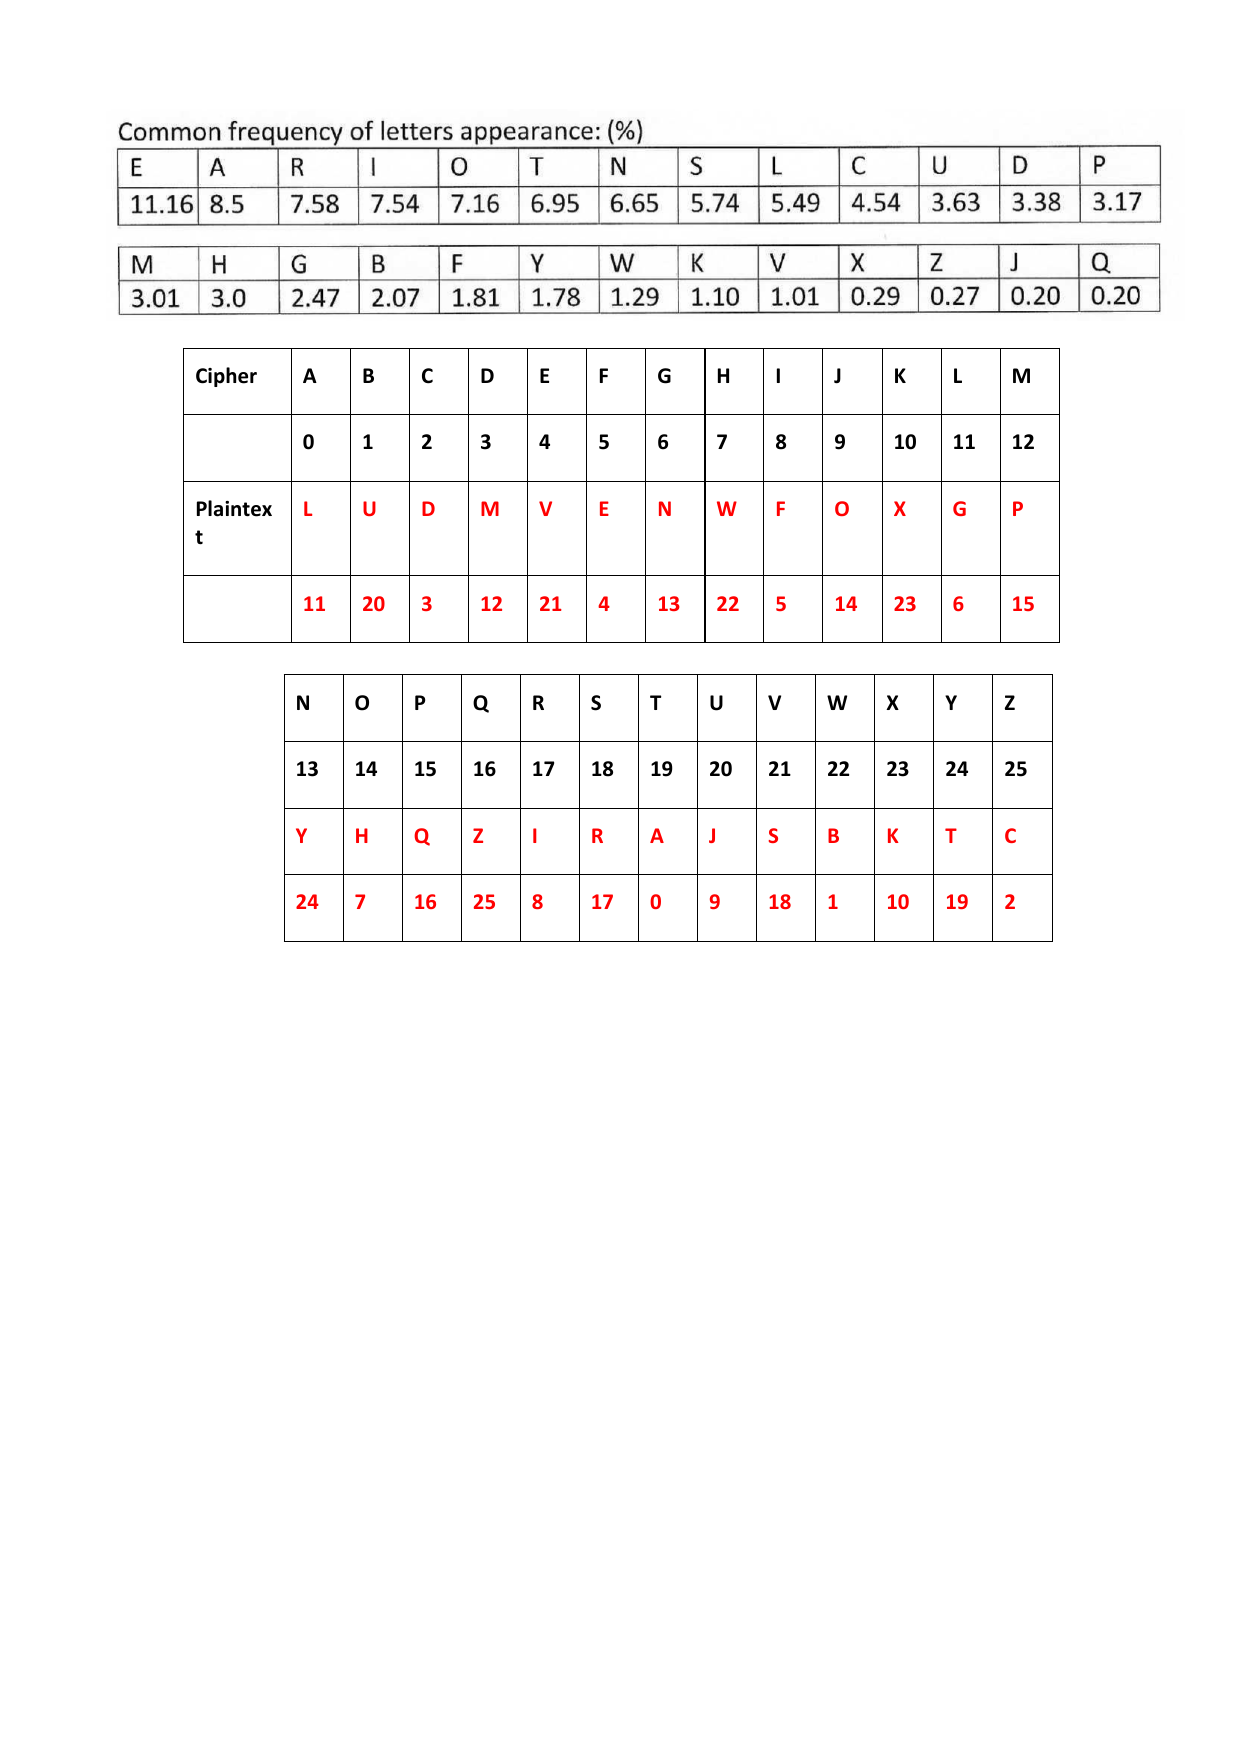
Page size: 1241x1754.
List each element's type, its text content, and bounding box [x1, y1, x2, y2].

table_cell 24 [285, 875, 343, 941]
table_cell G [942, 482, 1000, 575]
table_header F [587, 349, 645, 414]
table_cell 15 [403, 742, 461, 807]
table_cell 2 [993, 875, 1052, 941]
table_header D [469, 349, 527, 414]
table_cell 19 [639, 742, 697, 807]
table_cell Y [285, 809, 343, 874]
table_cell 7 [344, 875, 402, 941]
table_cell 21 [528, 576, 586, 642]
table_cell 6 [942, 576, 1000, 642]
table_cell 2 [410, 415, 468, 481]
table_header L [942, 349, 1000, 414]
table_cell 9 [698, 875, 756, 941]
table_cell 0 [292, 415, 350, 481]
table_cell D [410, 482, 468, 575]
table_header M [1001, 349, 1059, 414]
table_cell 6 [646, 415, 704, 481]
table_cell N [646, 482, 704, 575]
table_cell 11 [942, 415, 1000, 481]
table_cell V [528, 482, 586, 575]
table_cell 17 [580, 875, 638, 941]
table_cell I [521, 809, 579, 874]
table_cell 12 [469, 576, 527, 642]
table_cell 3 [469, 415, 527, 481]
table_cell 10 [883, 415, 941, 481]
table_cell J [698, 809, 756, 874]
table_header G [646, 349, 704, 414]
table_cell 13 [285, 742, 343, 807]
table_header H [706, 349, 763, 414]
table_header Z [993, 675, 1052, 741]
table_cell 19 [934, 875, 992, 941]
table_cell 8 [521, 875, 579, 941]
table_header N [285, 675, 343, 741]
table_cell Z [462, 809, 520, 874]
table_header Q [462, 675, 520, 741]
table_header Cipher [184, 349, 291, 414]
table_cell 17 [521, 742, 579, 807]
table_header V [757, 675, 815, 741]
table_header E [528, 349, 586, 414]
table_cell 22 [816, 742, 874, 807]
table_cell 23 [875, 742, 933, 807]
table_cell 24 [934, 742, 992, 807]
table_cell 4 [587, 576, 645, 642]
table_cell 14 [344, 742, 402, 807]
table_cell 9 [823, 415, 882, 481]
table_cell 5 [587, 415, 645, 481]
table_cell H [344, 809, 402, 874]
table_cell Plaintext [184, 482, 291, 575]
table_cell S [757, 809, 815, 874]
table_header W [816, 675, 874, 741]
table_cell Q [403, 809, 461, 874]
table_cell 25 [462, 875, 520, 941]
table_cell A [639, 809, 697, 874]
table_cell 3 [410, 576, 468, 642]
table_cell 18 [757, 875, 815, 941]
table_cell 13 [646, 576, 704, 642]
table_header R [521, 675, 579, 741]
table_cell [184, 576, 291, 642]
table_header T [639, 675, 697, 741]
table_cell M [469, 482, 527, 575]
table_header P [403, 675, 461, 741]
table_cell 20 [698, 742, 756, 807]
table_cell 7 [706, 415, 763, 481]
table_header X [875, 675, 933, 741]
table_header B [351, 349, 409, 414]
table_cell L [292, 482, 350, 575]
table_cell 1 [816, 875, 874, 941]
table_header S [580, 675, 638, 741]
table_cell P [1001, 482, 1059, 575]
table_cell E [587, 482, 645, 575]
table_cell 10 [875, 875, 933, 941]
table_cell 1 [351, 415, 409, 481]
table_header J [823, 349, 882, 414]
table_header U [698, 675, 756, 741]
table_cell 4 [528, 415, 586, 481]
table_cell [184, 415, 291, 481]
table_cell X [883, 482, 941, 575]
table_cell 21 [757, 742, 815, 807]
table_cell B [816, 809, 874, 874]
table_cell 16 [462, 742, 520, 807]
table_cell 18 [580, 742, 638, 807]
table_header K [883, 349, 941, 414]
table_cell O [823, 482, 882, 575]
table_header I [764, 349, 822, 414]
table_cell 15 [1001, 576, 1059, 642]
table_cell K [875, 809, 933, 874]
table_cell C [993, 809, 1052, 874]
table_cell U [351, 482, 409, 575]
table_cell 23 [883, 576, 941, 642]
table_cell F [764, 482, 822, 575]
table_cell 12 [1001, 415, 1059, 481]
table_header A [292, 349, 350, 414]
table_cell R [580, 809, 638, 874]
table_cell 11 [292, 576, 350, 642]
table_cell 16 [403, 875, 461, 941]
table_cell 25 [993, 742, 1052, 807]
table_cell W [706, 482, 763, 575]
table_header O [344, 675, 402, 741]
table_cell 8 [764, 415, 822, 481]
table_cell 20 [351, 576, 409, 642]
picture [106, 109, 1186, 321]
table_cell 0 [639, 875, 697, 941]
table_header Y [934, 675, 992, 741]
table_cell 5 [764, 576, 822, 642]
table_cell 22 [706, 576, 763, 642]
table_cell T [934, 809, 992, 874]
table_cell 14 [823, 576, 882, 642]
table_header C [410, 349, 468, 414]
